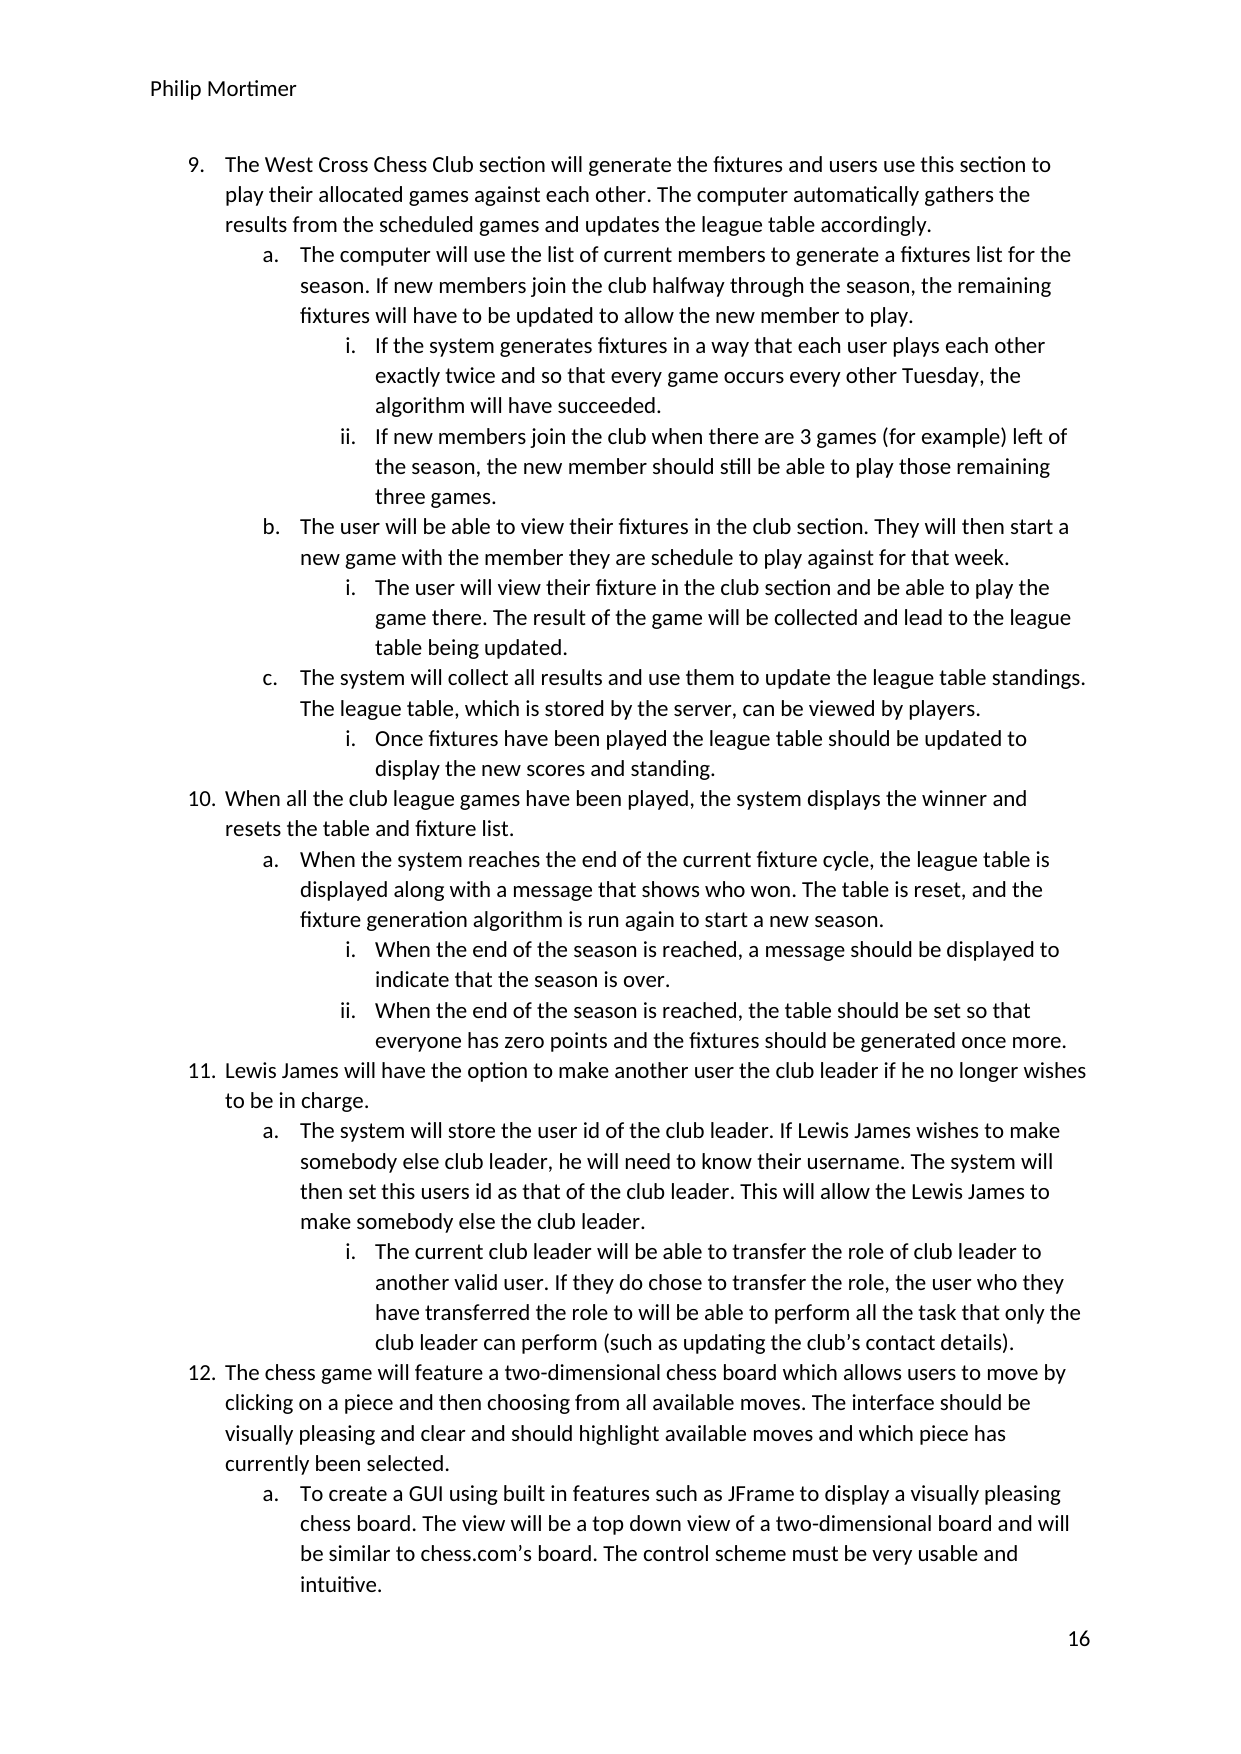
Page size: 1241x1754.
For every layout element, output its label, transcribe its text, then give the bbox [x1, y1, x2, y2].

list If new members join the club when there are 3 games (for example) left of the season, the new member should still be able to play those remaining three games. [356, 422, 1090, 510]
list The chess game will feature a two-dimensional chess board which allows users to move by clicking on a piece and then choosing from all available moves. The interface should be visually pleasing and clear and should highlight available moves and which piece has currently been selected. [187, 1358, 1090, 1477]
list The user will be able to view their fixtures in the club section. They will then start a new game with the member they are schedule to play against for that week. [262, 512, 1090, 571]
list The West Cross Chess Club section will generate the fixtures and users use this section to play their allocated games against each other. The computer automatically gathers the results from the scheduled games and updates the league table accordingly. [187, 150, 1090, 238]
list When the end of the season is reached, the table should be set so that everyone has zero points and the fixtures should be generated once more. [356, 996, 1090, 1054]
list If the system generates fixtures in a way that each user plays each other exactly twice and so that every game occurs every other Tuesday, the algorithm will have succeeded. [356, 331, 1090, 420]
list When the system reaches the end of the current fixture cycle, the league table is displayed along with a message that shows who won. The table is reset, and the fixture generation algorithm is run again to start a new season. [262, 845, 1090, 933]
list The system will collect all results and use them to update the league table standings. The league table, which is stored by the server, can be viewed by players. [262, 663, 1090, 722]
list Lewis James will have the option to make another user the club leader if he no longer wishes to be in charge. [187, 1056, 1090, 1114]
list The system will store the user id of the club leader. If Lewis James wishes to make somebody else club leader, he will need to know their username. The system will then set this users id as that of the club leader. This will allow the Lewis James to make somebody else the club leader. [262, 1117, 1090, 1235]
list The current club leader will be able to transfer the role of club leader to another valid user. If they do chose to transfer the role, the user who they have transferred the role to will be able to perform all the task that only the club leader can perform (such as updating the club’s contact details). [356, 1237, 1090, 1356]
list To create a GUI using built in features such as JFrame to display a visually pleasing chess board. The view will be a top down view of a two-dimensional board and will be similar to chess.com’s board. The control scheme must be very usable and intuitive. [262, 1479, 1090, 1598]
list The computer will use the list of current members to generate a fixtures list for the season. If new members join the club halfway through the season, the remaining fixtures will have to be updated to allow the new member to play. [262, 241, 1090, 329]
list When the end of the season is reached, a message should be displayed to indicate that the season is over. [356, 935, 1090, 994]
list Once fixtures have been played the league table should be updated to display the new scores and standing. [356, 724, 1090, 782]
list The user will view their fixture in the club section and be able to play the game there. The result of the game will be collected and lead to the league table being updated. [356, 573, 1090, 661]
list When all the club league games have been played, the system displays the winner and resets the table and fixture list. [187, 784, 1090, 843]
